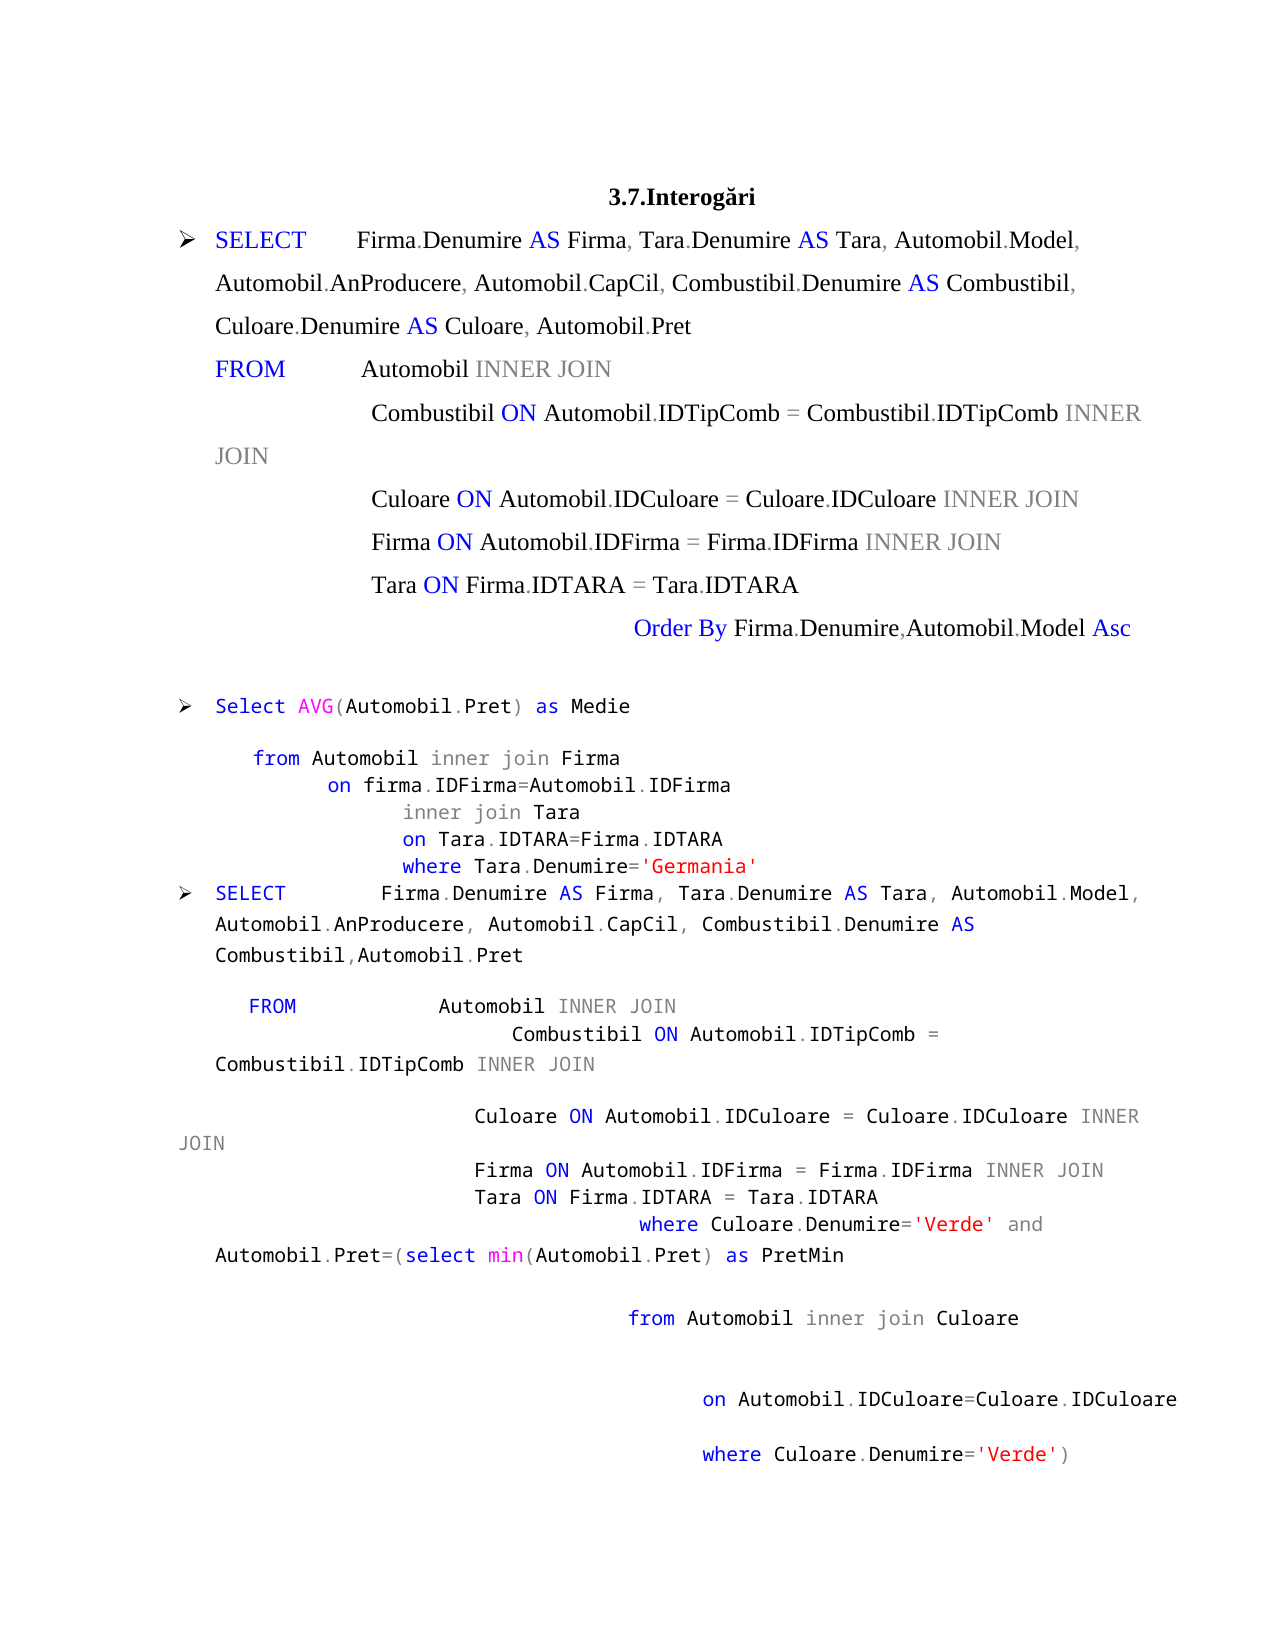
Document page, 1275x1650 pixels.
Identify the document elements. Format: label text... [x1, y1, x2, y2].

text on firma.IDFirma=Automobil.IDFirma [177, 771, 1186, 798]
text where Tara.Denumire='Germania' [177, 852, 1186, 879]
text Culoare ON Automobil.IDCuloare = Culoare.IDCuloare INNER JOIN [177, 1102, 1186, 1156]
text Firma ON Automobil.IDFirma = Firma.IDFirma INNER JOIN [177, 1156, 1186, 1183]
text FROM Automobil INNER JOIN [177, 993, 1186, 1020]
list Select AVG(Automobil.Pret) as Medie [177, 692, 1186, 719]
text on Automobil.IDCuloare=Culoare.IDCuloare [177, 1356, 1186, 1412]
list where Culoare.Denumire='Verde' and Automobil.Pret=(select min(Automobil.Pret) as PretMin [215, 1210, 1186, 1268]
text inner join Tara [177, 798, 1186, 825]
list Combustibil ON Automobil.IDTipComb = Combustibil.IDTipComb INNER JOIN [215, 398, 1186, 469]
list Firma ON Automobil.IDFirma = Firma.IDFirma INNER JOIN [215, 527, 1186, 556]
subtitle 3.7.Interogări [177, 182, 1186, 211]
list FROM Automobil INNER JOIN [215, 354, 1186, 383]
list Combustibil ON Automobil.IDTipComb = Combustibil.IDTipComb INNER JOIN [215, 1020, 1186, 1078]
list Tara ON Firma.IDTARA = Tara.IDTARA [215, 570, 1186, 599]
text from Automobil inner join Firma [177, 744, 1186, 771]
list SELECT Firma.Denumire AS Firma, Tara.Denumire AS Tara, Automobil.Model, Automobil.AnProducere, Automobil.CapCil, Combustibil.Denumire AS Combustibil,Automobil.Pret [177, 879, 1186, 968]
text where Culoare.Denumire='Verde') [177, 1412, 1186, 1467]
text on Tara.IDTARA=Firma.IDTARA [177, 825, 1186, 852]
list Order By Firma.Denumire,Automobil.Model Asc [215, 613, 1186, 642]
list Culoare ON Automobil.IDCuloare = Culoare.IDCuloare INNER JOIN [215, 484, 1186, 513]
list from Automobil inner join Culoare [215, 1272, 1186, 1331]
text Tara ON Firma.IDTARA = Tara.IDTARA [177, 1183, 1186, 1210]
list SELECT Firma.Denumire AS Firma, Tara.Denumire AS Tara, Automobil.Model, Automobil.AnProducere, Automobil.CapCil, Combustibil.Denumire AS Combustibil, Culoare.Denumire AS Culoare, Automobil.Pret [177, 225, 1186, 340]
